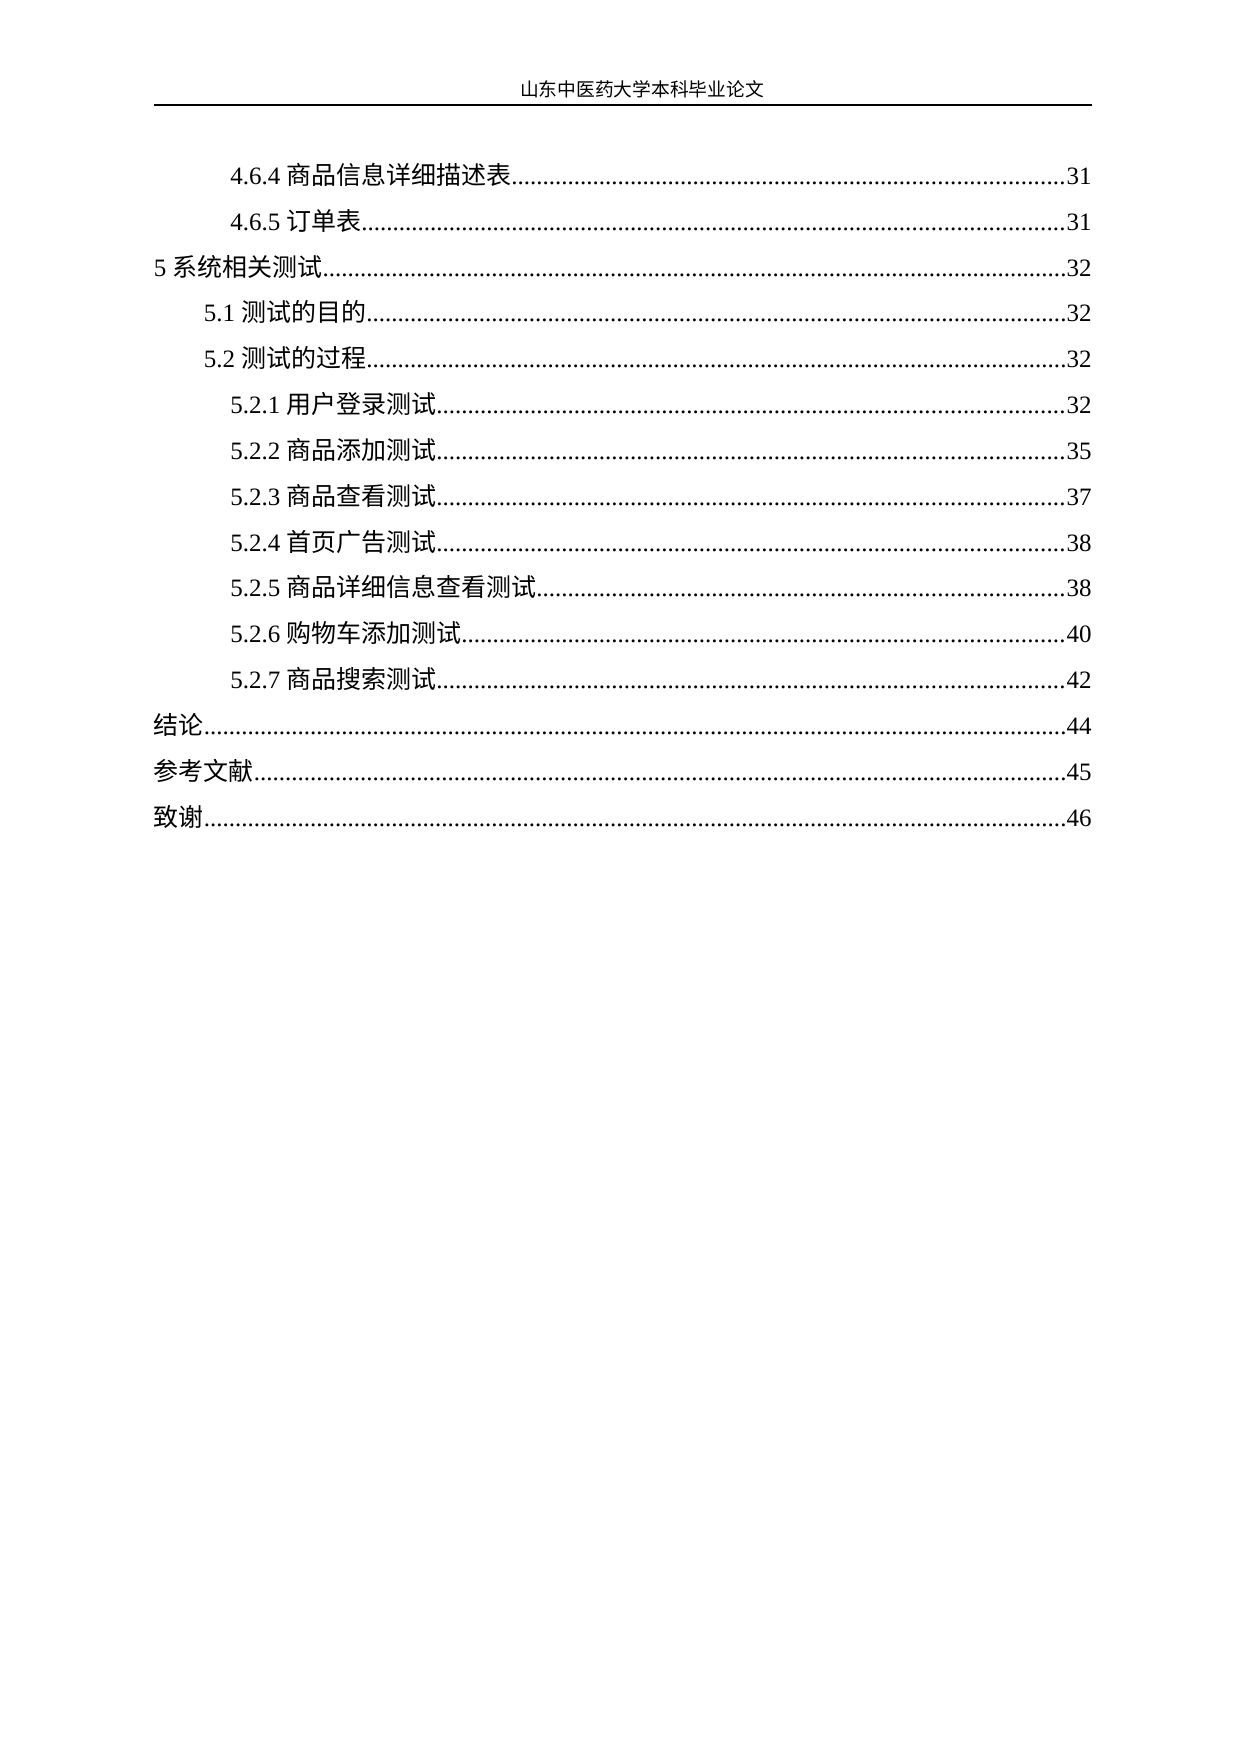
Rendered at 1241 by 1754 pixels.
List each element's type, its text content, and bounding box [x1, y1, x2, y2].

text 4.6.4 商品信息详细描述表 31 [180, 148, 1092, 193]
text 5.2.7 商品搜索测试 42 [180, 652, 1092, 698]
text 5.2.3 商品查看测试 37 [180, 468, 1092, 514]
text 5 系统相关测试 32 [154, 239, 1092, 285]
text 5.2.2 商品添加测试 35 [180, 423, 1092, 468]
text 5.2.4 首页广告测试 38 [180, 514, 1092, 560]
text 5.2 测试的过程 32 [154, 331, 1092, 377]
text 结论 44 [154, 698, 1092, 743]
text 5.1 测试的目的 32 [154, 285, 1092, 331]
text 5.2.1 用户登录测试 32 [180, 377, 1092, 423]
text 致谢 46 [154, 789, 1092, 835]
text 4.6.5 订单表 31 [180, 193, 1092, 239]
text 参考文献 45 [154, 743, 1092, 789]
text 5.2.6 购物车添加测试 40 [180, 606, 1092, 652]
text 5.2.5 商品详细信息查看测试 38 [180, 560, 1092, 606]
